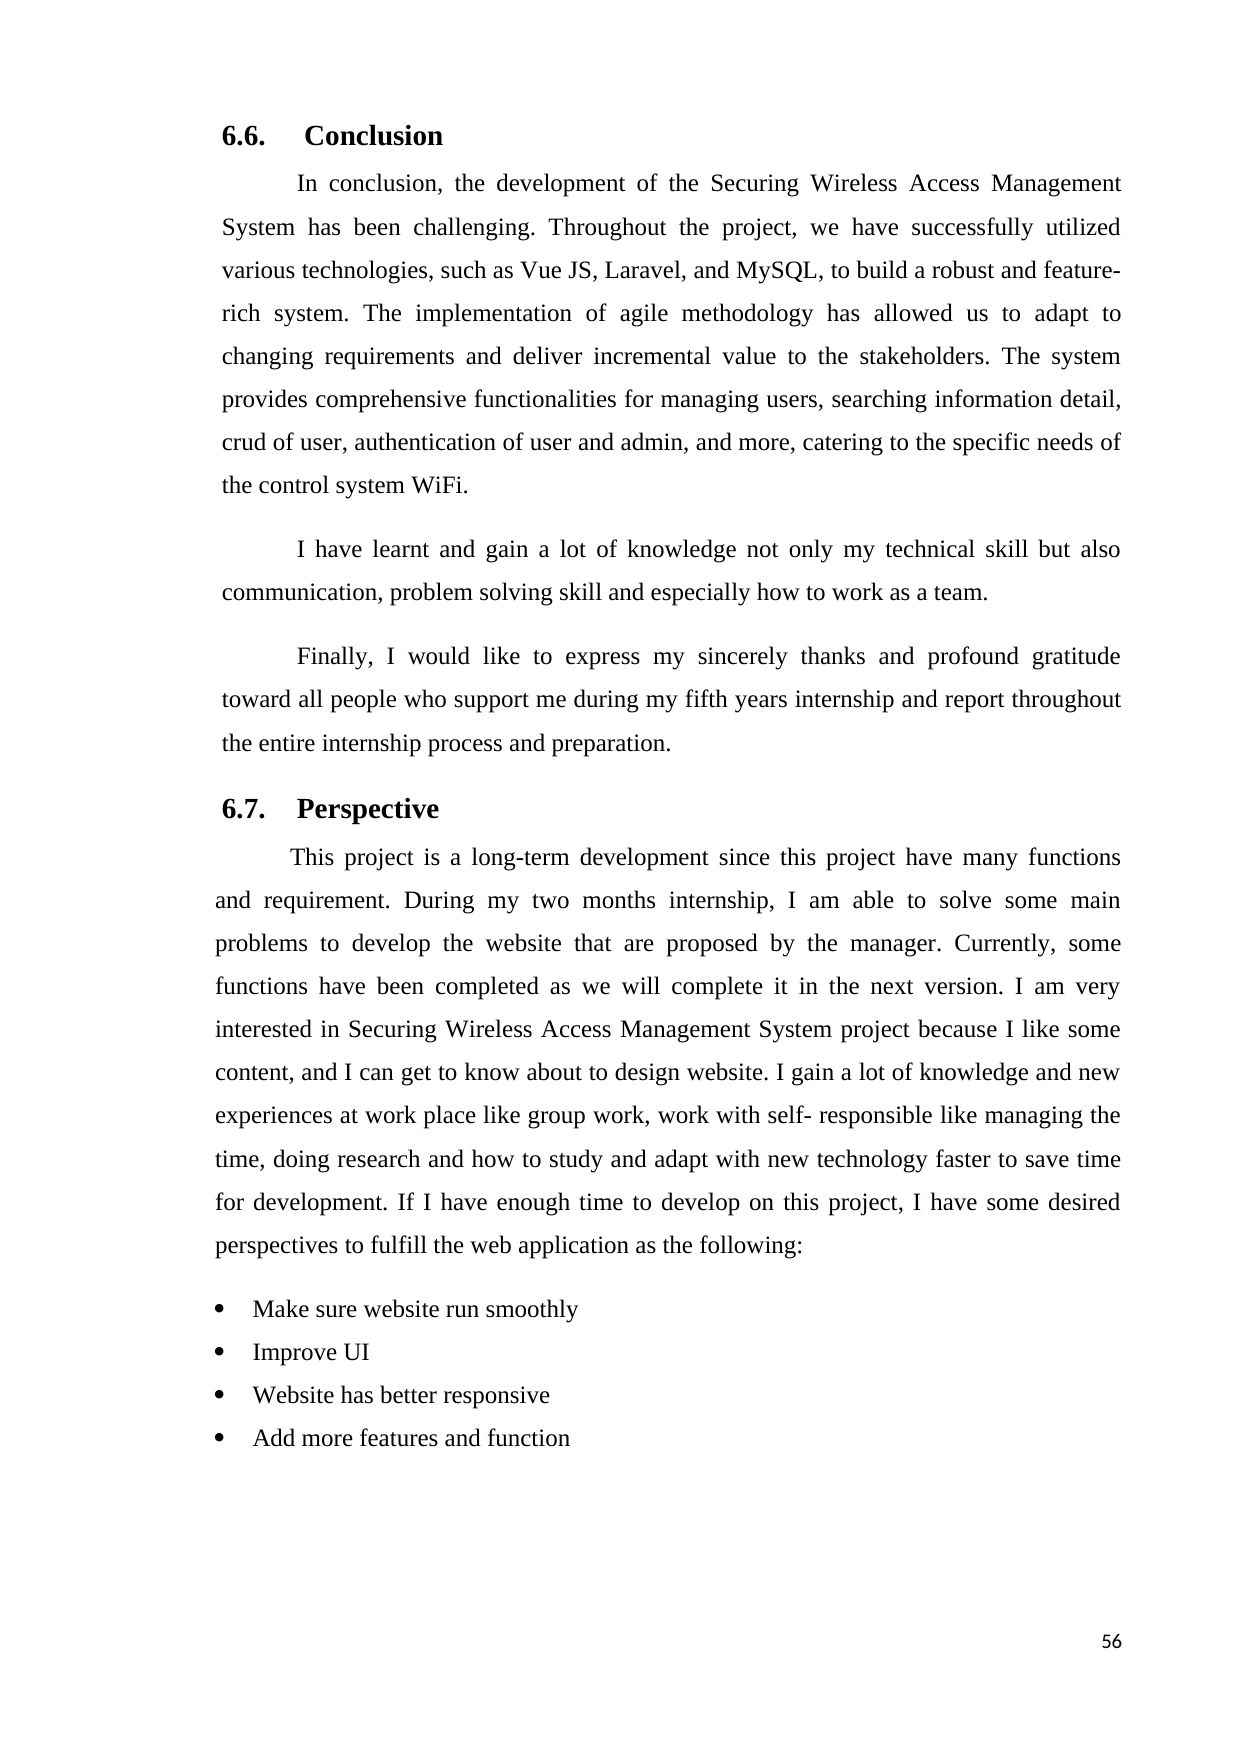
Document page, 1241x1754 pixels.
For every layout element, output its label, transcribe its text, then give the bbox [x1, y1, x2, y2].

text In conclusion, the development of the Securing Wireless Access Management System has been challenging. Throughout the project, we have successfully utilized various technologies, such as Vue JS, Laravel, and MySQL, to build a robust and feature-rich system. The implementation of agile methodology has allowed us to adapt to changing requirements and deliver incremental value to the stakeholders. The system provides comprehensive functionalities for managing users, searching information detail, crud of user, authentication of user and admin, and more, catering to the specific needs of the control system WiFi. [222, 168, 1122, 499]
text This project is a long-term development since this project have many functions and requirement. During my two months internship, I am able to solve some main problems to develop the website that are proposed by the manager. Currently, some functions have been completed as we will complete it in the next version. I am very interested in Securing Wireless Access Management System project because I like some content, and I can get to know about to design website. I gain a lot of knowledge and new experiences at work place like group work, work with self- responsible like managing the time, doing research and how to study and adapt with new technology faster to save time for development. If I have enough time to develop on this project, I have some desired perspectives to fulfill the web application as the following: [215, 842, 1122, 1259]
text I have learnt and gain a lot of knowledge not only my technical skill but also communication, problem solving skill and especially how to work as a team. [222, 534, 1122, 606]
list Make sure website run smoothly [215, 1294, 1122, 1323]
subtitle Conclusion [222, 118, 1122, 152]
list Improve UI [215, 1337, 1122, 1366]
text Finally, I would like to express my sincerely thanks and profound gratitude toward all people who support me during my fifth years internship and report throughout the entire internship process and preparation. [222, 641, 1122, 756]
list Add more features and function [215, 1423, 1122, 1452]
subtitle Perspective [222, 792, 1122, 825]
list Website has better responsive [215, 1380, 1122, 1409]
